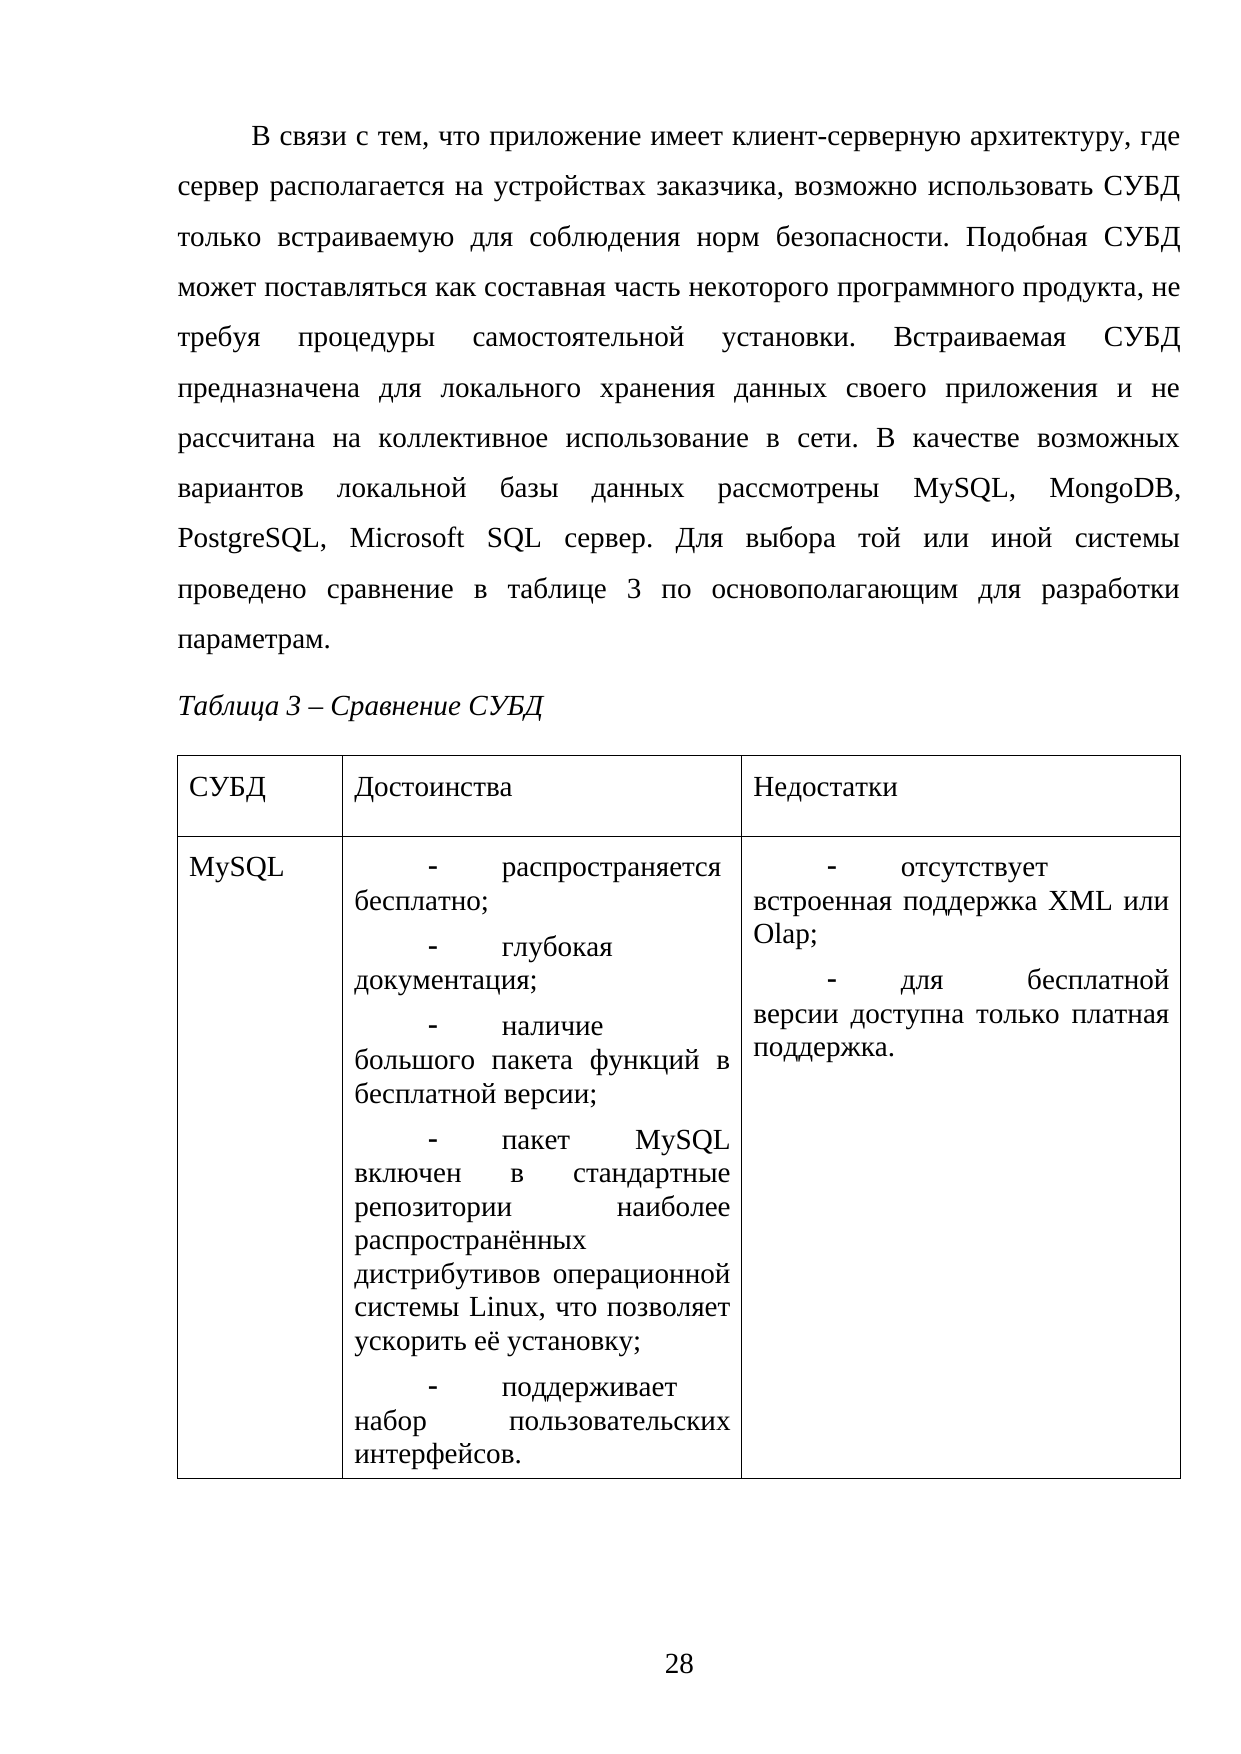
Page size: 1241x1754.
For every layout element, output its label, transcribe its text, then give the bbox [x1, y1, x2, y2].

table_header СУБД [178, 756, 342, 836]
table_cell распространяется бесплатно; глубокая документация; наличие большого пакета функций в бесплатной версии; пакет MySQL включен в стандартные репозитории наиболее распространённых дистрибутивов операционной системы Linux, что позволяет ускорить её установку; поддерживает набор пользовательских интерфейсов. [343, 837, 741, 1478]
table_cell отсутствует встроенная поддержка XML или Olap; для бесплатной версии доступна только платная поддержка. [742, 837, 1180, 1478]
table_header Достоинства [343, 756, 741, 836]
table_header Недостатки [742, 756, 1180, 836]
text Таблица 3 – Cравнение СУБД [177, 688, 1181, 722]
text В связи с тем, что приложение имеет клиент-серверную архитектуру, где сервер располагается на устройствах заказчика, возможно использовать СУБД только встраиваемую для соблюдения норм безопасности. Подобная СУБД может поставляться как составная часть некоторого программного продукта, не требуя процедуры самостоятельной установки. Встраиваемая СУБД предназначена для локального хранения данных своего приложения и не рассчитана на коллективное использование в сети. В качестве возможных вариантов локальной базы данных рассмотрены MySQL, MongoDB, PostgreSQL, Microsoft SQL сервер. Для выбора той или иной системы проведено сравнение в таблице 3 по основополагающим для разработки параметрам. [177, 118, 1181, 655]
table_cell MySQL [178, 837, 342, 1478]
